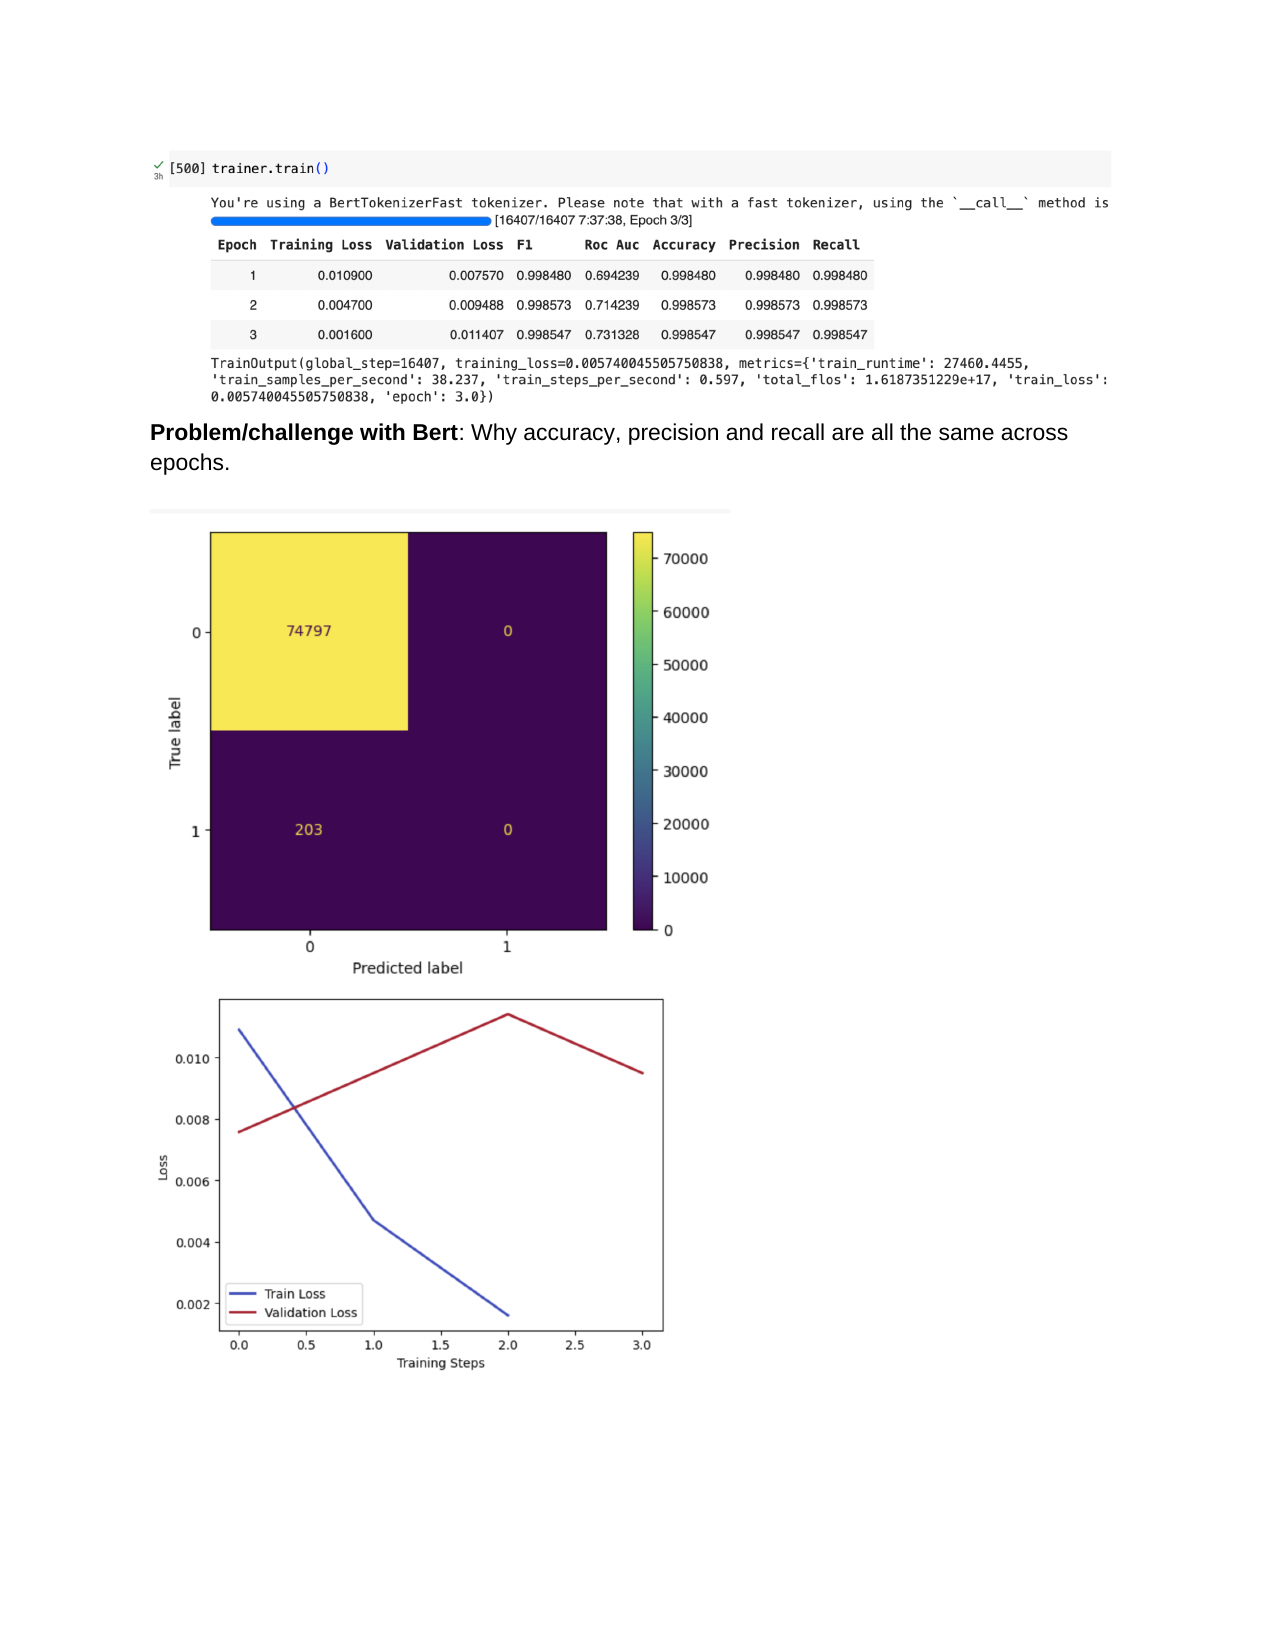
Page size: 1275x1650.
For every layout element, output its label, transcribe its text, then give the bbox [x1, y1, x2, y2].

picture [150, 988, 684, 1386]
picture [150, 509, 731, 985]
text Problem/challenge with Bert: Why accuracy, precision and recall are all the same across epochs. [150, 418, 1125, 475]
picture [150, 150, 1125, 415]
